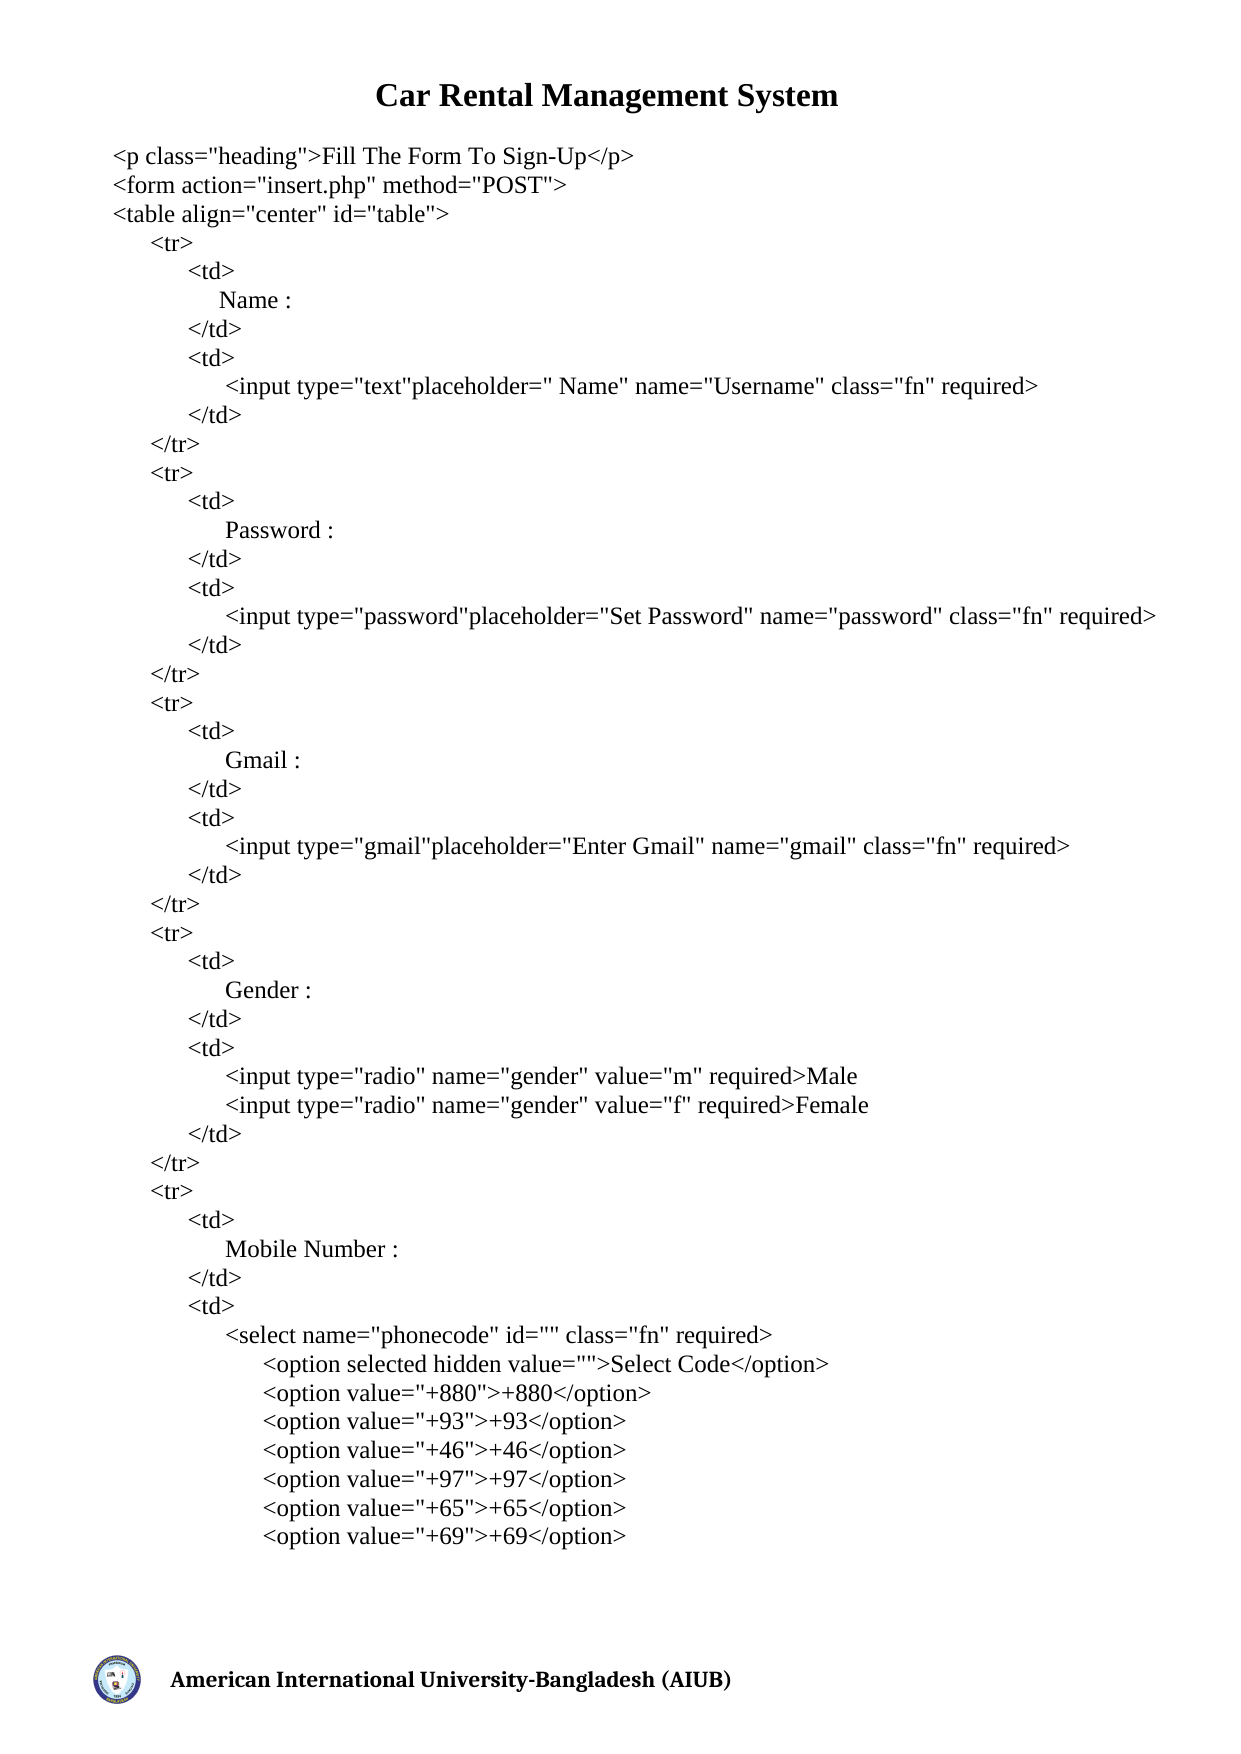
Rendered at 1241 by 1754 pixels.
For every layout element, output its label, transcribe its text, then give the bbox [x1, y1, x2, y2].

text <option value="+880">+880</option> [75, 1378, 1165, 1406]
text Mobile Number : [75, 1234, 1165, 1263]
text Gmail : [75, 745, 1165, 774]
text <form action="insert.php" method="POST"> [75, 170, 1165, 199]
text <option value="+93">+93</option> [75, 1406, 1165, 1435]
text </td> [75, 1004, 1165, 1033]
text </td> [75, 1263, 1165, 1291]
text <td> [75, 716, 1165, 745]
text </tr> [75, 889, 1165, 918]
text </tr> [75, 1148, 1165, 1176]
text <input type="password"placeholder="Set Password" name="password" class="fn" required> [75, 601, 1165, 630]
text Password : [75, 515, 1165, 544]
text <option value="+46">+46</option> [75, 1435, 1165, 1464]
text <tr> [75, 228, 1165, 256]
text <tr> [75, 688, 1165, 716]
text <td> [75, 803, 1165, 831]
text </td> [75, 630, 1165, 659]
picture [92, 1654, 142, 1705]
text </td> [75, 314, 1165, 343]
text <td> [75, 573, 1165, 601]
text <td> [75, 946, 1165, 975]
text </tr> [75, 429, 1165, 458]
text <option selected hidden value="">Select Code</option> [75, 1349, 1165, 1378]
text Gender : [75, 975, 1165, 1004]
text <tr> [75, 918, 1165, 946]
text <option value="+69">+69</option> [75, 1521, 1165, 1550]
text <td> [75, 343, 1165, 371]
text Name : [75, 285, 1165, 314]
text </td> [75, 544, 1165, 573]
text <option value="+97">+97</option> [75, 1464, 1165, 1493]
text <option value="+65">+65</option> [75, 1493, 1165, 1521]
text <input type="radio" name="gender" value="f" required>Female [75, 1090, 1165, 1119]
text <td> [75, 256, 1165, 285]
text <td> [75, 1291, 1165, 1320]
text <input type="gmail"placeholder="Enter Gmail" name="gmail" class="fn" required> [75, 831, 1165, 860]
text <input type="radio" name="gender" value="m" required>Male [75, 1061, 1165, 1090]
text <select name="phonecode" id="" class="fn" required> [75, 1320, 1165, 1349]
text </tr> [75, 659, 1165, 688]
text <td> [75, 1205, 1165, 1234]
text </td> [75, 860, 1165, 889]
text <td> [75, 486, 1165, 515]
text <tr> [75, 458, 1165, 486]
text <tr> [75, 1176, 1165, 1205]
text <td> [75, 1033, 1165, 1061]
text </td> [75, 400, 1165, 429]
text <input type="text"placeholder=" Name" name="Username" class="fn" required> [75, 371, 1165, 400]
text </td> [75, 774, 1165, 803]
text <table align="center" id="table"> [75, 199, 1165, 228]
text </td> [75, 1119, 1165, 1148]
text <p class="heading">Fill The Form To Sign-Up</p> [75, 141, 1165, 170]
